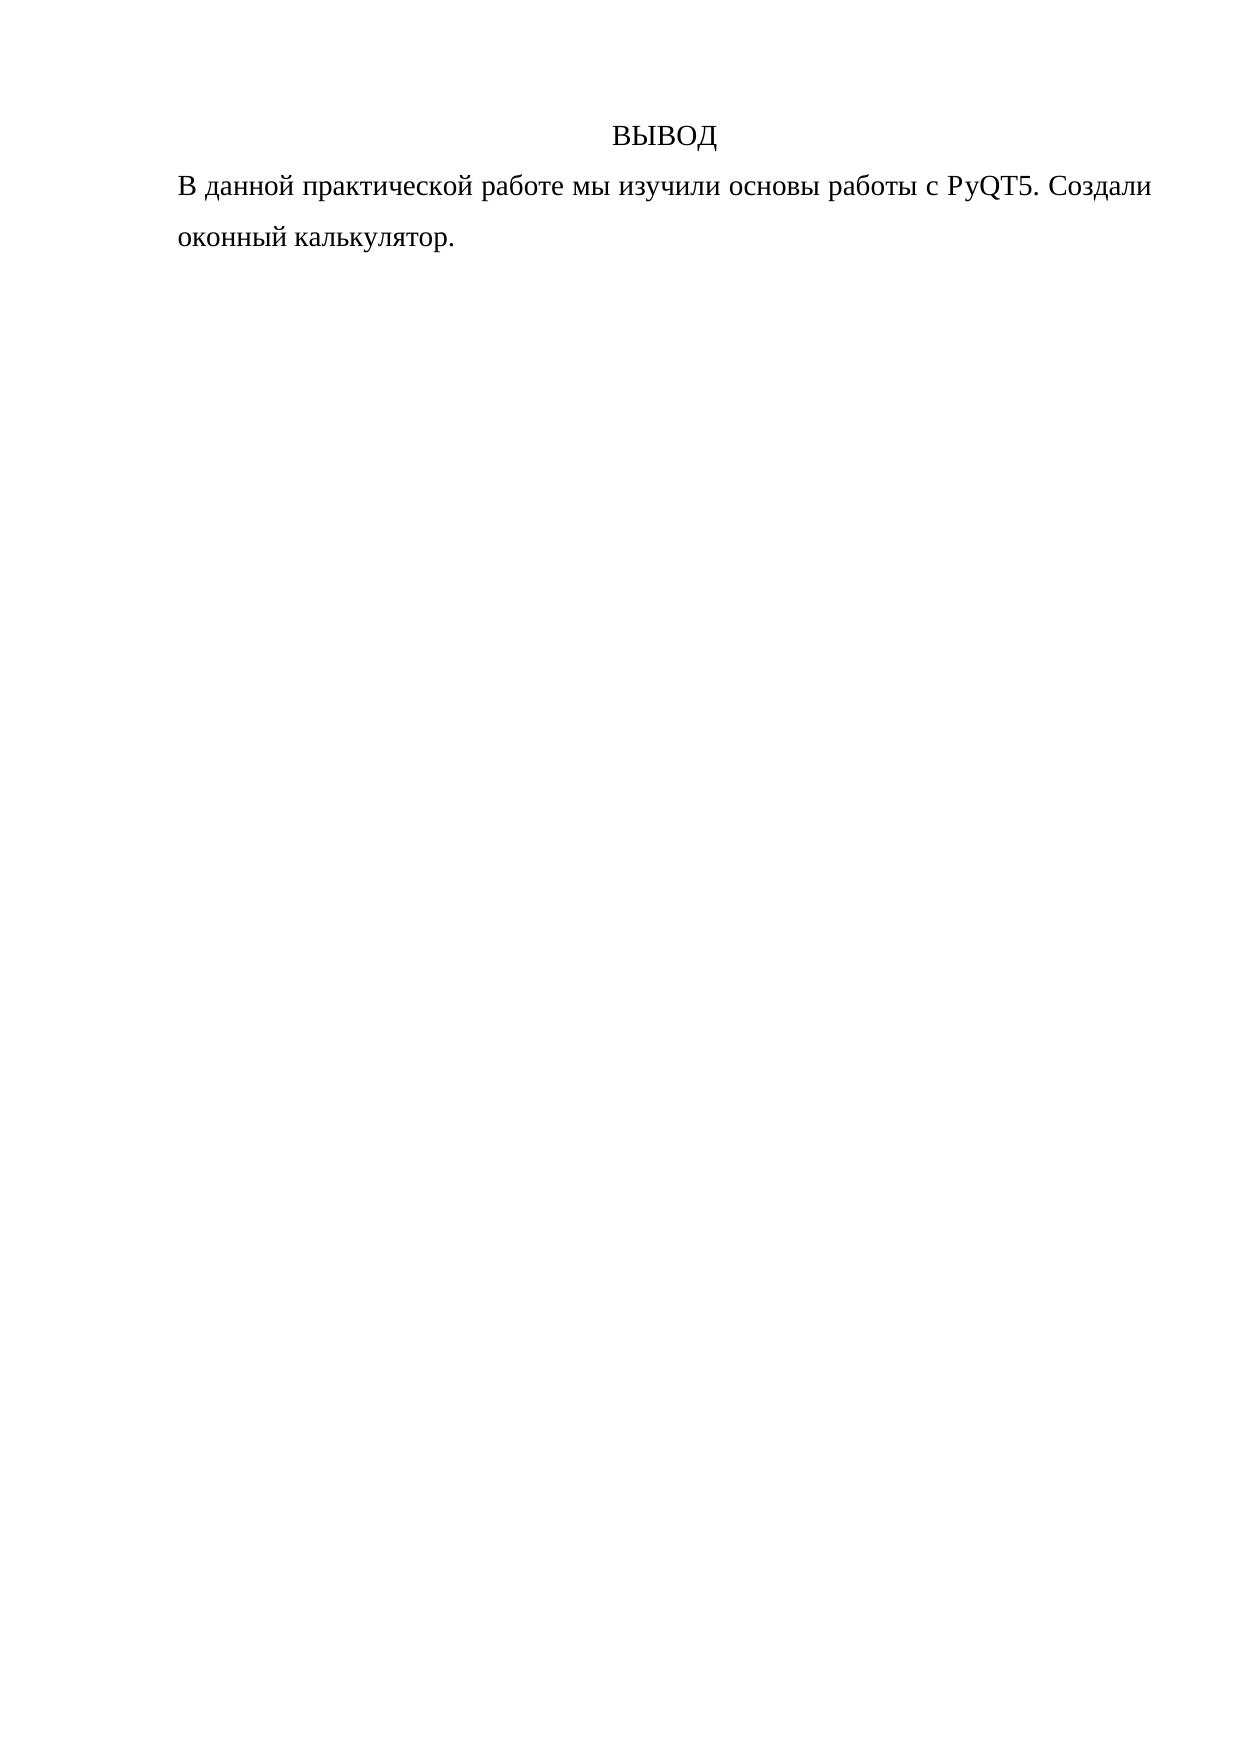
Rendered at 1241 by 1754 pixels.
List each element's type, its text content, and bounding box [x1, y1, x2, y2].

text В данной практической работе мы изучили основы работы с PyQT5. Создали оконный калькулятор. [177, 168, 1152, 252]
text ВЫВОД [177, 118, 1152, 152]
